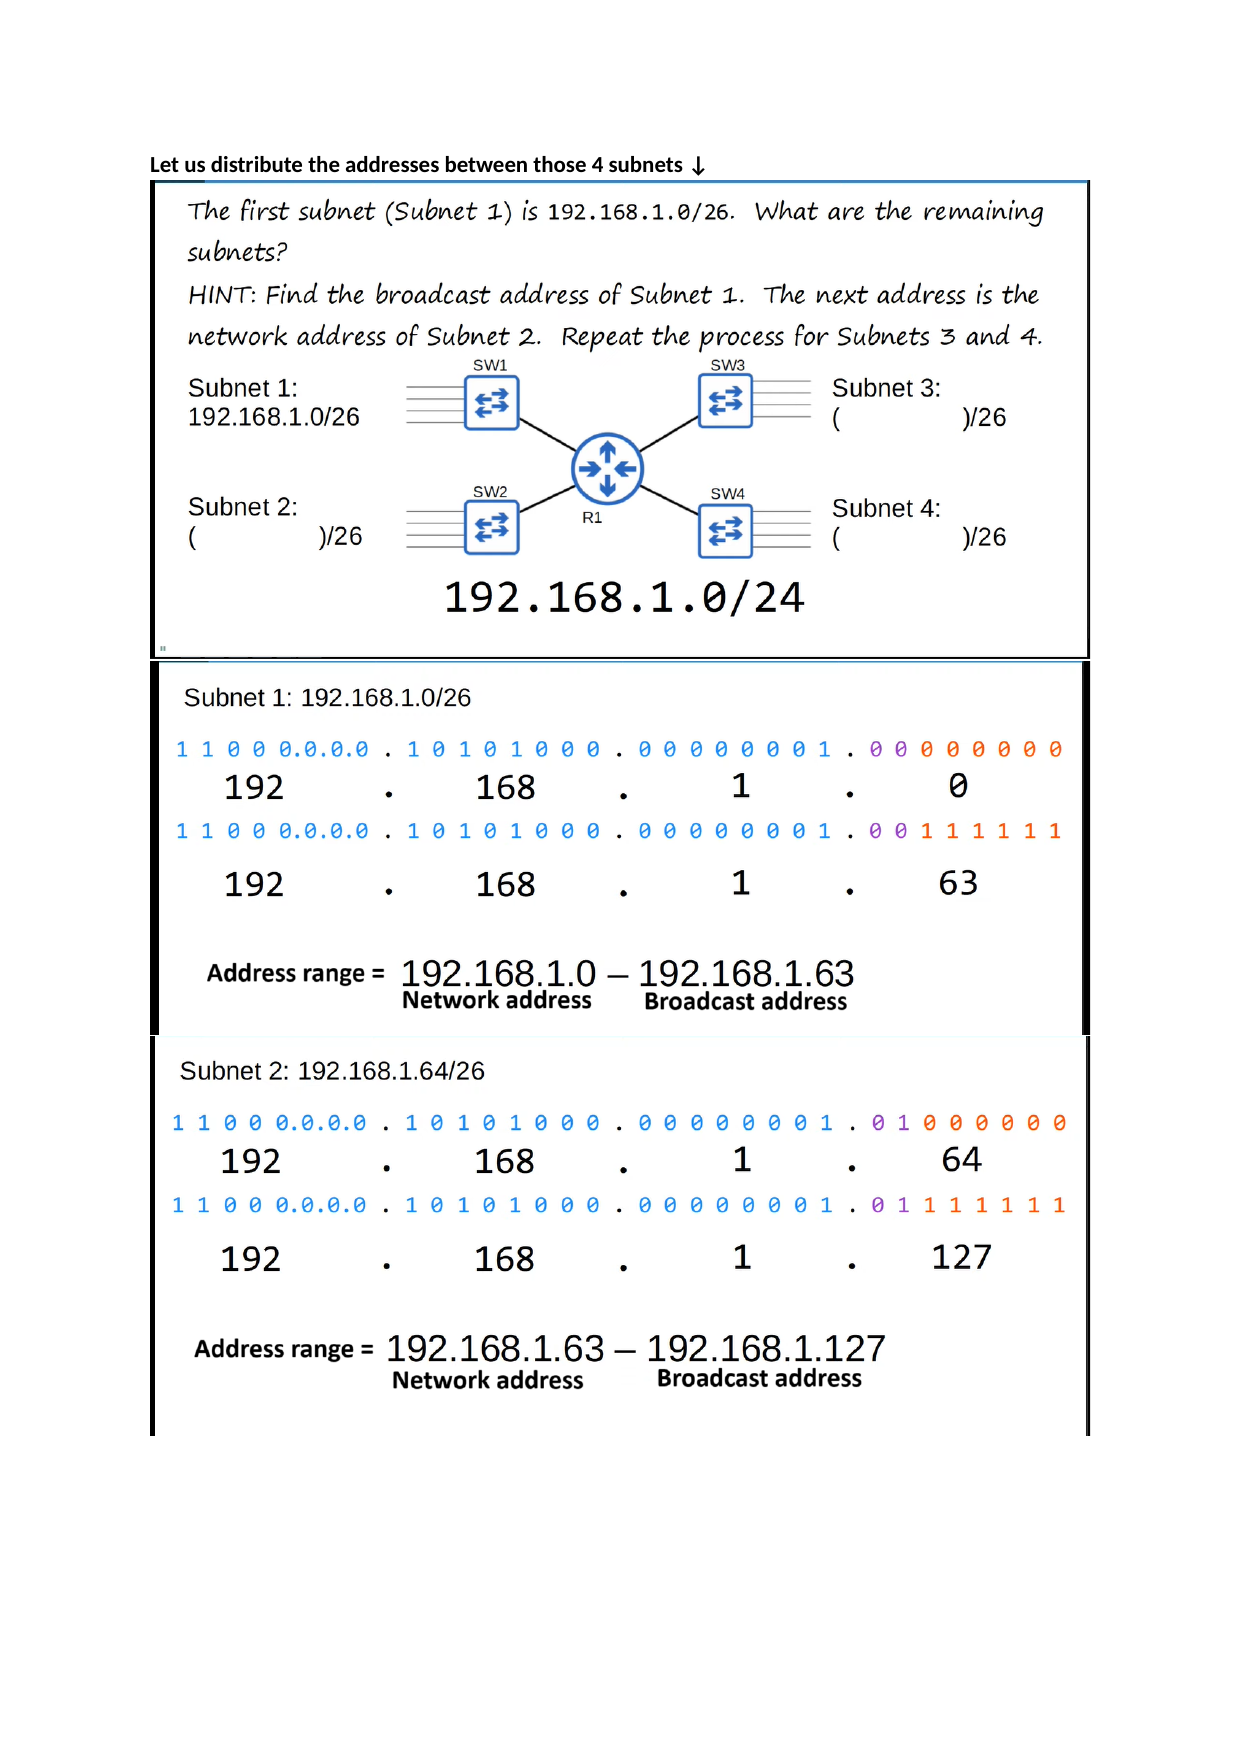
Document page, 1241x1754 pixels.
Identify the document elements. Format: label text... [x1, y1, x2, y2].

picture [150, 180, 1091, 659]
picture [150, 1036, 1091, 1436]
text Let us distribute the addresses between those 4 subnets ↓ [150, 150, 1090, 180]
picture [150, 661, 1091, 1035]
